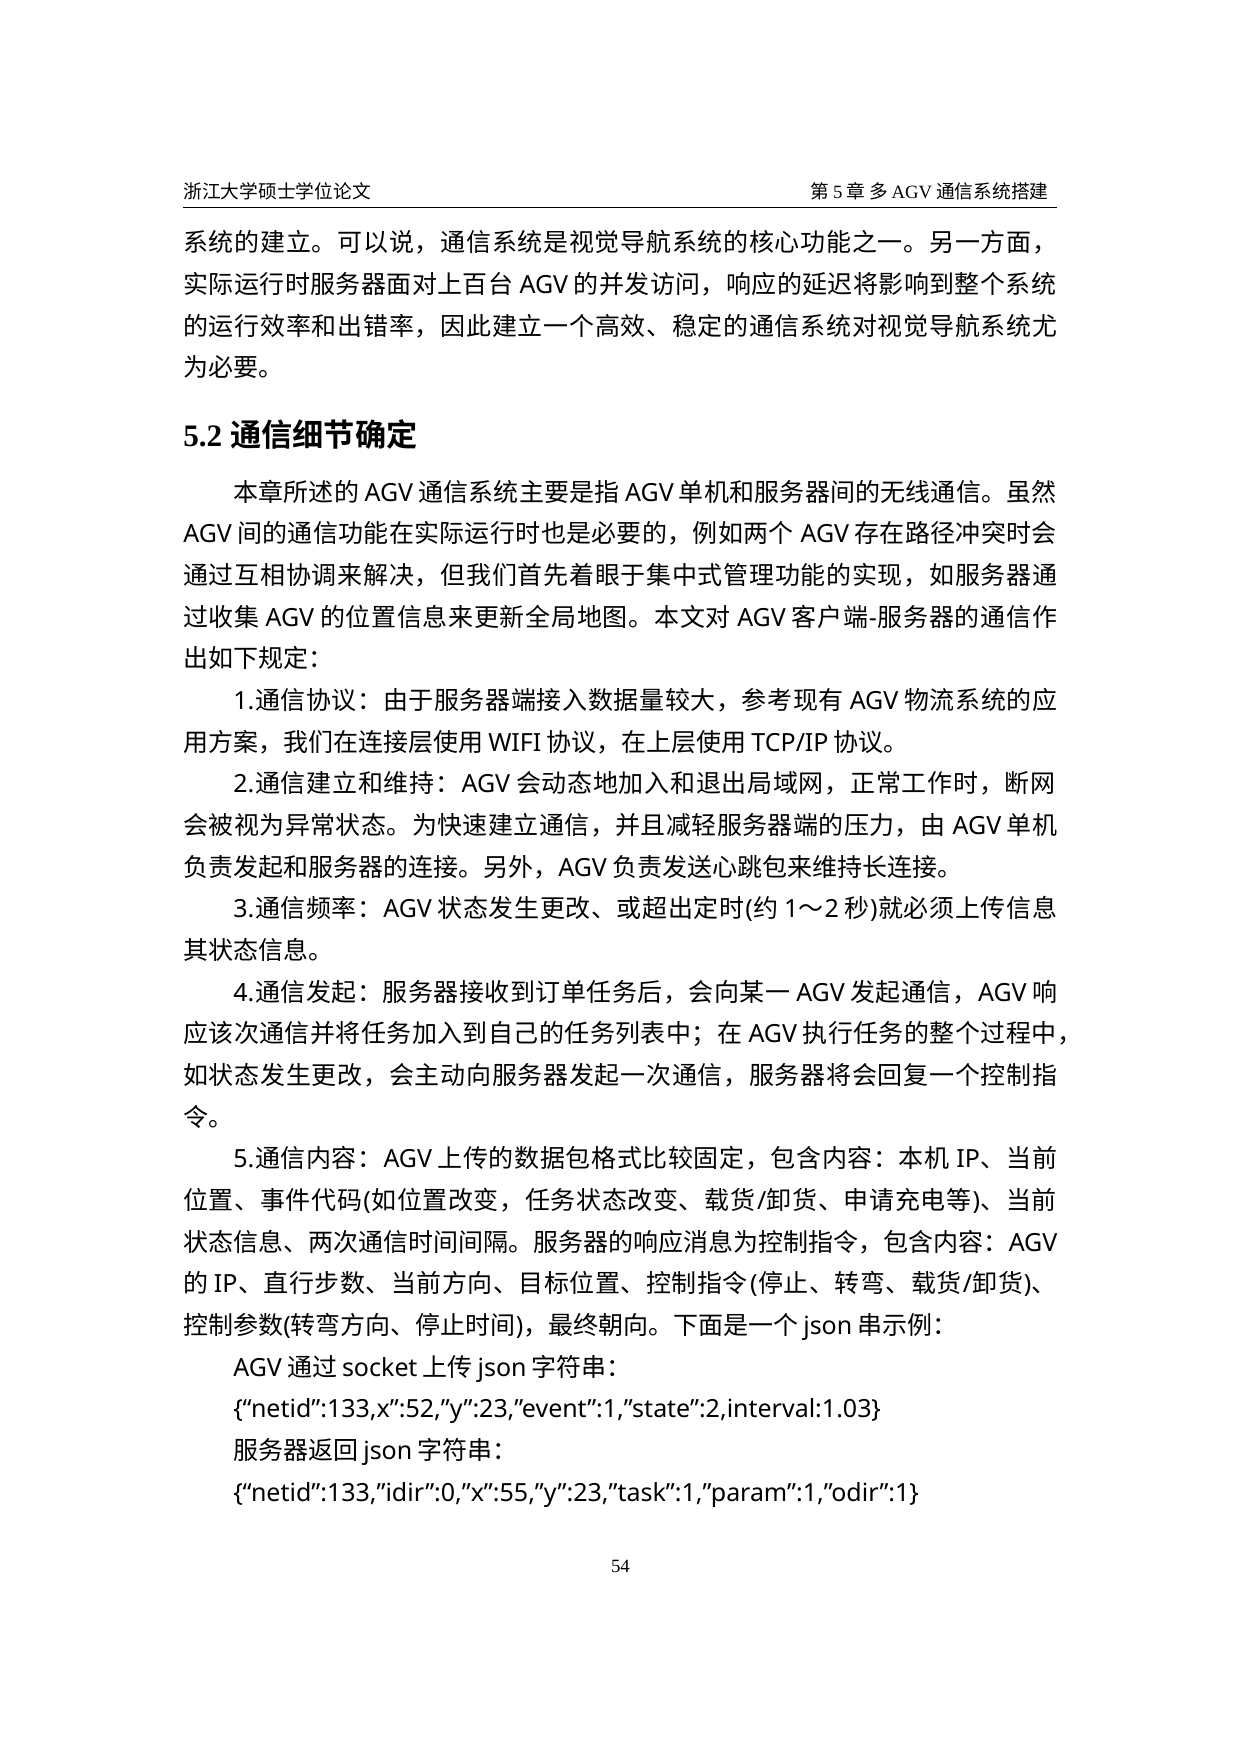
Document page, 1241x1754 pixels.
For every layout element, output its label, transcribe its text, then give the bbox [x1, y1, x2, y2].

text 本章所述的AGV通信系统主要是指AGV单机和服务器间的无线通信。虽然AGV间的通信功能在实际运行时也是必要的，例如两个AGV存在路径冲突时会通过互相协调来解决，但我们首先着眼于集中式管理功能的实现，如服务器通过收集AGV的位置信息来更新全局地图。本文对AGV客户端-服务器的通信作出如下规定： [183, 468, 1057, 676]
text AGV通过socket上传json字符串： [183, 1343, 1057, 1384]
text 4.通信发起：服务器接收到订单任务后，会向某一AGV发起通信，AGV响应该次通信并将任务加入到自己的任务列表中；在AGV执行任务的整个过程中，如状态发生更改，会主动向服务器发起一次通信，服务器将会回复一个控制指令。 [183, 968, 1057, 1134]
text 2.通信建立和维持：AGV会动态地加入和退出局域网，正常工作时，断网会被视为异常状态。为快速建立通信，并且减轻服务器端的压力，由AGV单机负责发起和服务器的连接。另外，AGV负责发送心跳包来维持长连接。 [183, 759, 1057, 884]
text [183, 218, 1057, 385]
text 3.通信频率：AGV状态发生更改、或超出定时(约1～2秒)就必须上传信息其状态信息。 [183, 884, 1057, 968]
text {“netid”:133,x”:52,”y”:23,”event”:1,”state”:2,interval:1.03} [183, 1384, 1057, 1426]
subtitle 通信细节确定 [183, 410, 1057, 455]
text 服务器返回json字符串： [183, 1426, 1057, 1468]
text 5.通信内容：AGV上传的数据包格式比较固定，包含内容：本机IP、当前位置、事件代码(如位置改变，任务状态改变、载货/卸货、申请充电等)、当前状态信息、两次通信时间间隔。服务器的响应消息为控制指令，包含内容：AGV的IP、直行步数、当前方向、目标位置、控制指令(停止、转弯、载货/卸货)、控制参数(转弯方向、停止时间)，最终朝向。下面是一个json串示例： [183, 1134, 1057, 1343]
text {“netid”:133,”idir”:0,”x”:55,”y”:23,”task”:1,”param”:1,”odir”:1} [183, 1468, 1057, 1509]
text 1.通信协议：由于服务器端接入数据量较大，参考现有AGV物流系统的应用方案，我们在连接层使用WIFI协议，在上层使用TCP/IP协议。 [183, 676, 1057, 759]
